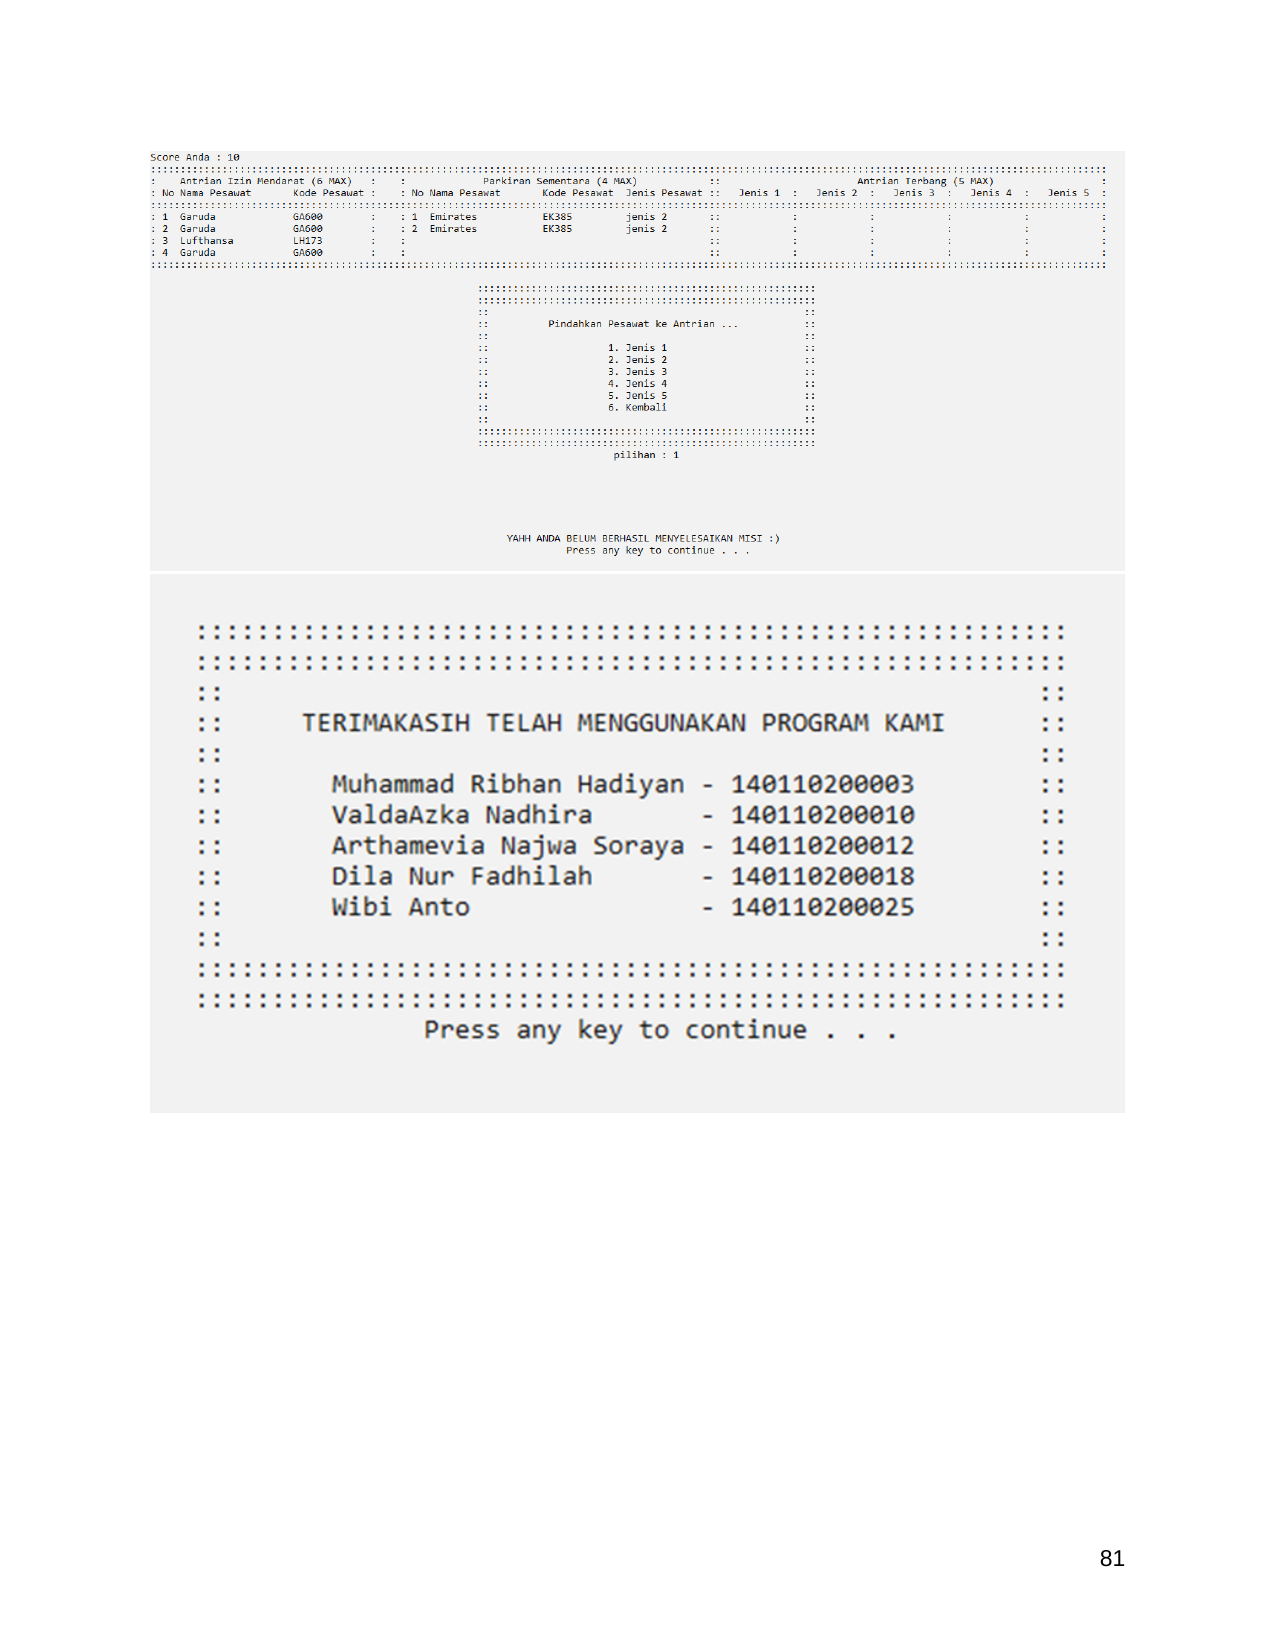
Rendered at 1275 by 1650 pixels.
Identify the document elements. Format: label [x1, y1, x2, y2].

picture [150, 150, 1125, 571]
picture [150, 574, 1125, 1113]
